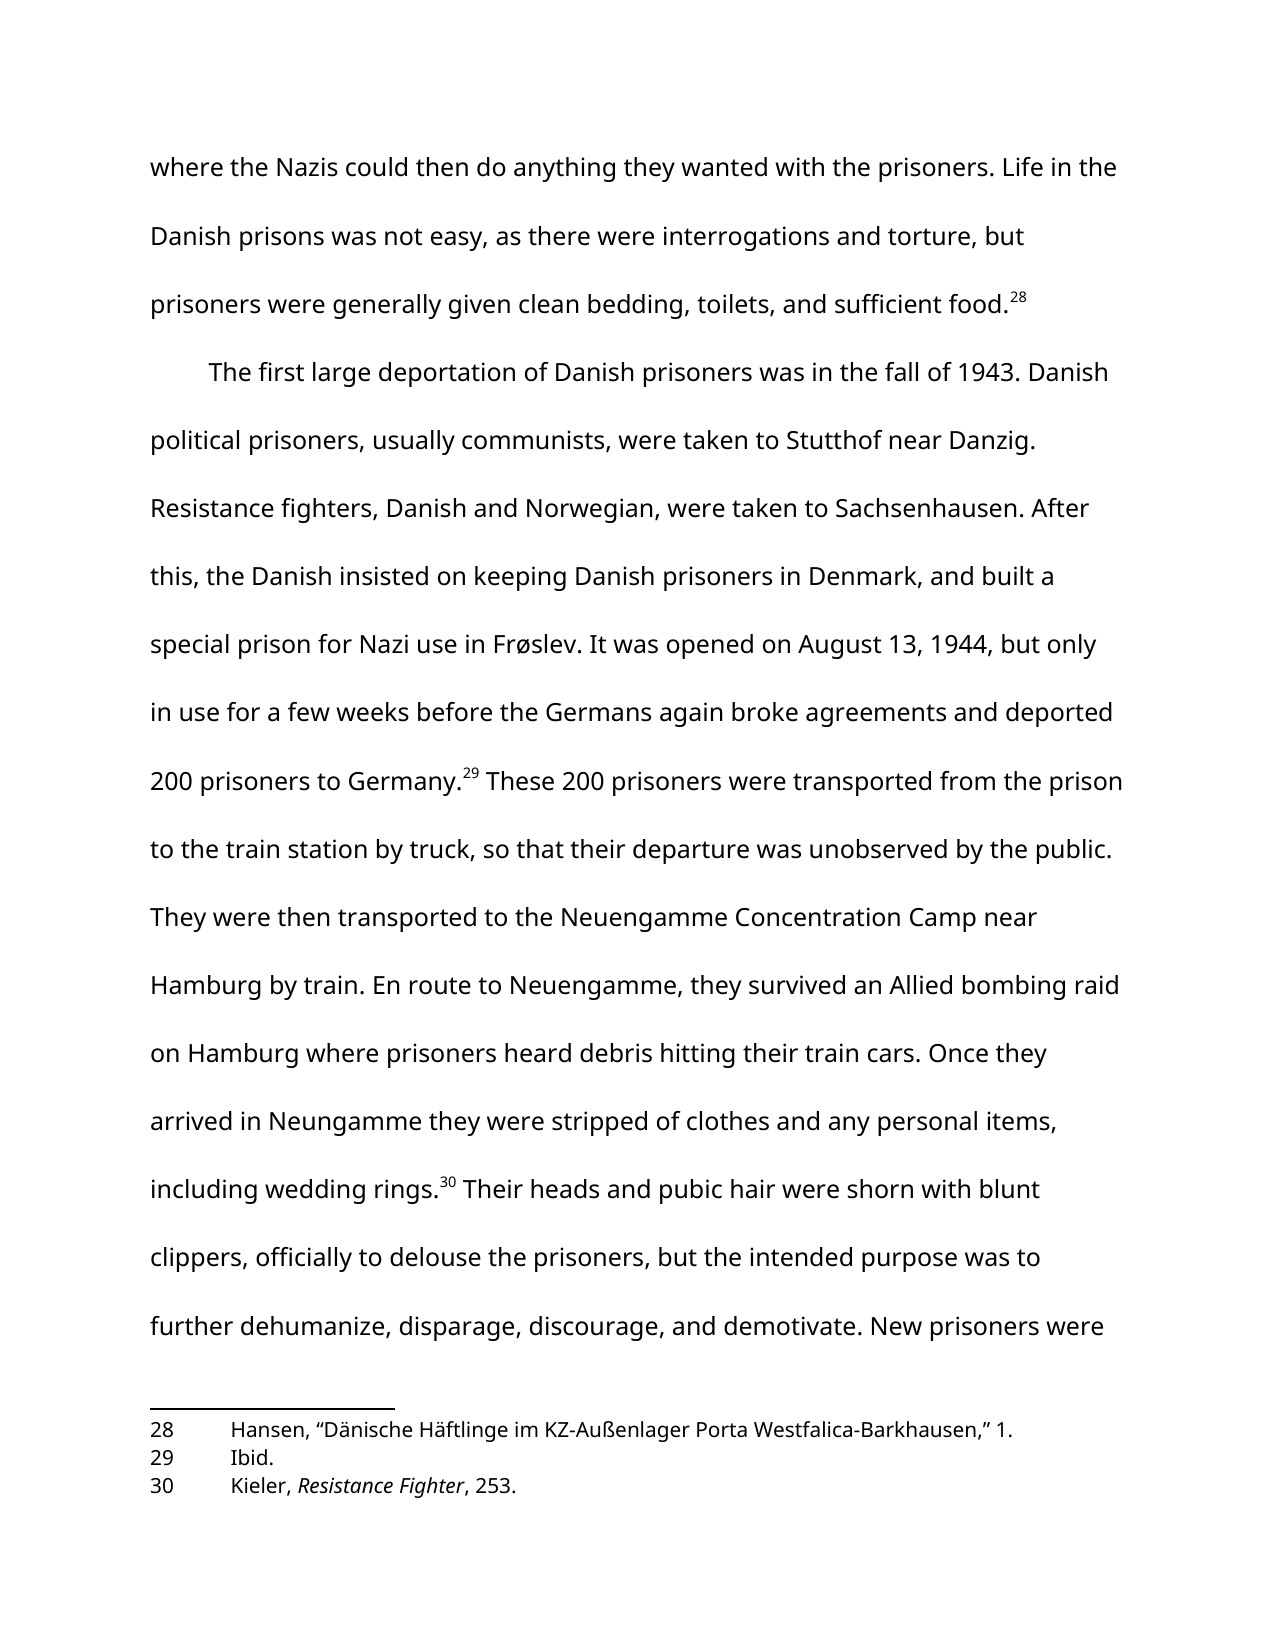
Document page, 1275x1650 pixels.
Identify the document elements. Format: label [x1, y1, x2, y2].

text [150, 150, 1125, 320]
text [150, 354, 1125, 1342]
